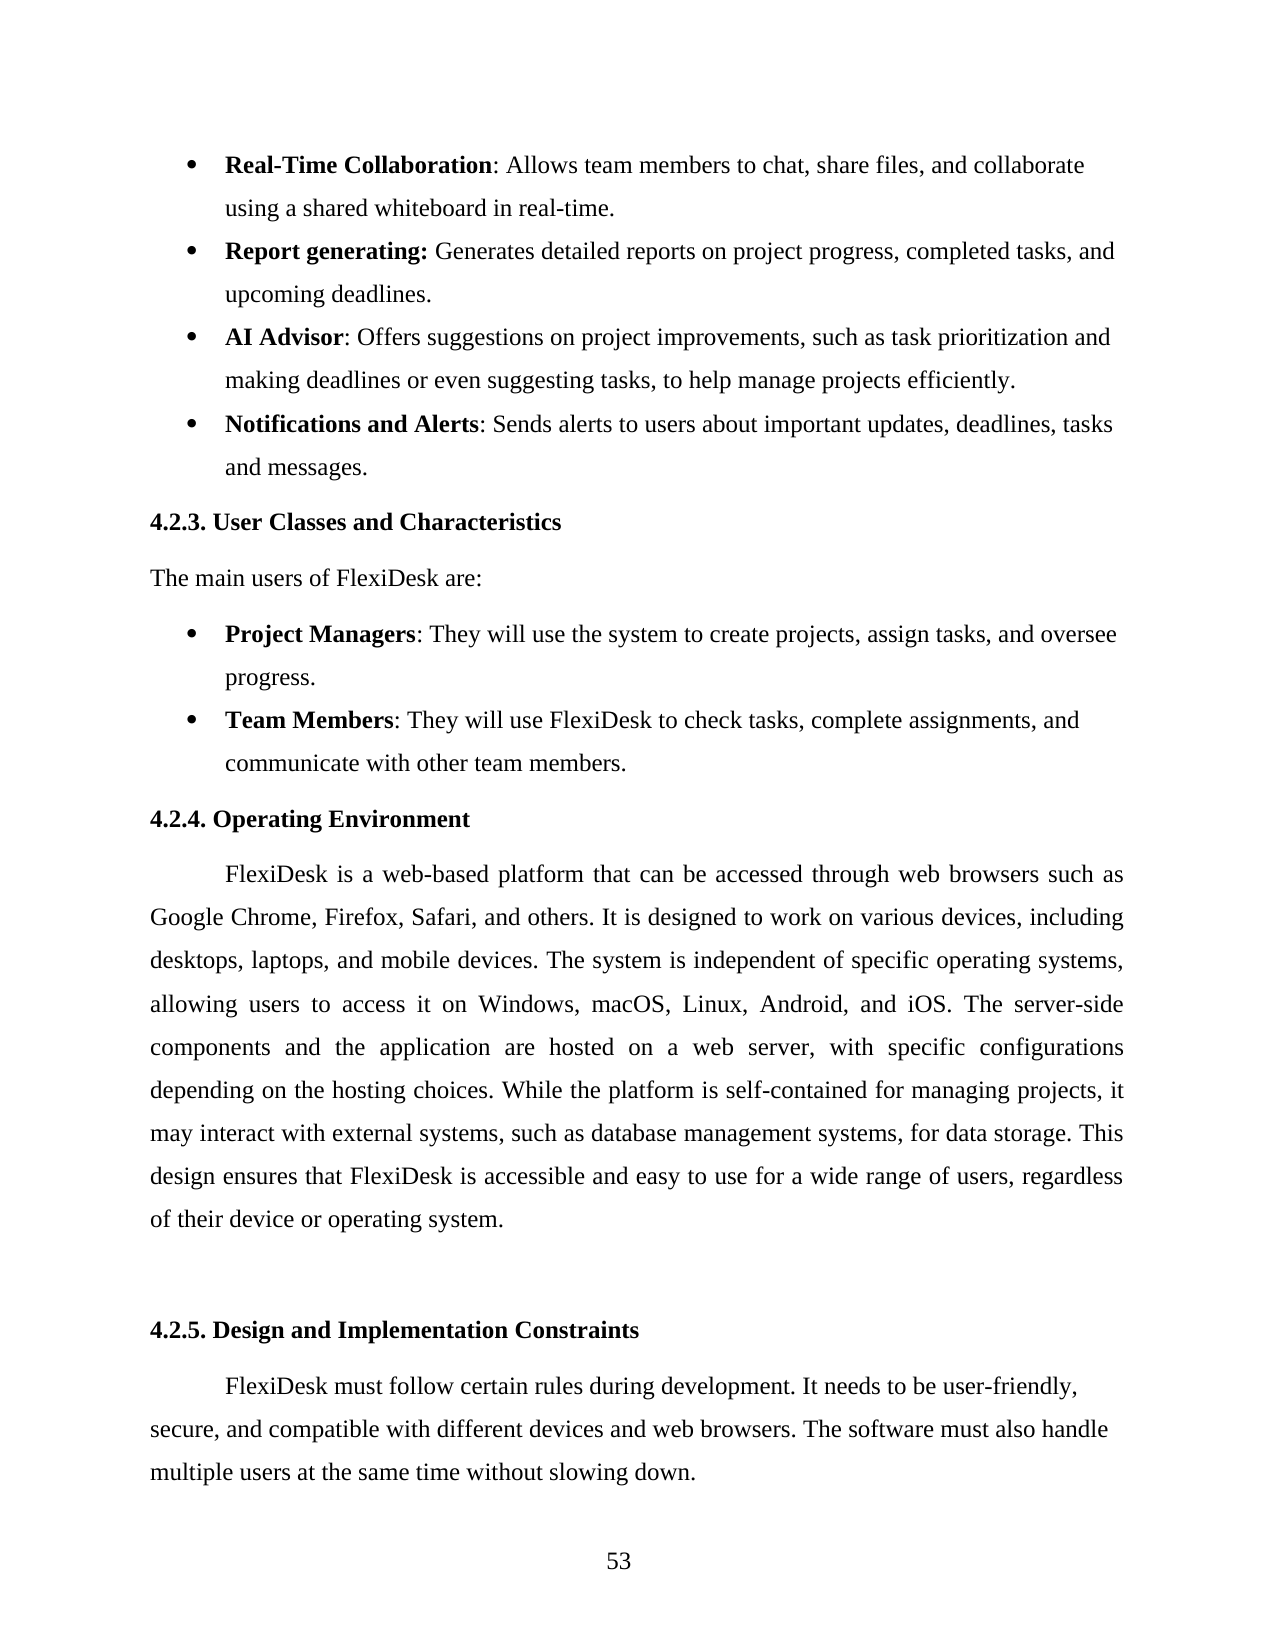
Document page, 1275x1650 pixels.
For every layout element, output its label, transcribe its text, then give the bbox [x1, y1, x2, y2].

subtitle User Classes and Characteristics [150, 507, 1125, 536]
list Report generating: Generates detailed reports on project progress, completed tasks, and upcoming deadlines. [187, 236, 1125, 308]
list Real-Time Collaboration: Allows team members to chat, share files, and collaborate using a shared whiteboard in real-time. [187, 150, 1125, 222]
list Team Members: They will use FlexiDesk to check tasks, complete assignments, and communicate with other team members. [187, 705, 1125, 777]
list AI Advisor: Offers suggestions on project improvements, such as task prioritization and making deadlines or even suggesting tasks, to help manage projects efficiently. [187, 322, 1125, 394]
text The main users of FlexiDesk are: [150, 563, 1125, 592]
subtitle Operating Environment [150, 804, 1125, 832]
text FlexiDesk must follow certain rules during development. It needs to be user-friendly, secure, and compatible with different devices and web browsers. The software must also handle multiple users at the same time without slowing down. [150, 1371, 1125, 1486]
subtitle Design and Implementation Constraints [150, 1316, 1125, 1344]
text FlexiDesk is a web-based platform that can be accessed through web browsers such as Google Chrome, Firefox, Safari, and others. It is designed to work on various devices, including desktops, laptops, and mobile devices. The system is independent of specific operating systems, allowing users to access it on Windows, macOS, Linux, Android, and iOS. The server-side components and the application are hosted on a web server, with specific configurations depending on the hosting choices. While the platform is self-contained for managing projects, it may interact with external systems, such as database management systems, for data storage. This design ensures that FlexiDesk is accessible and easy to use for a wide range of users, regardless of their device or operating system. [150, 859, 1125, 1233]
list Project Managers: They will use the system to create projects, assign tasks, and oversee progress. [187, 619, 1125, 691]
list Notifications and Alerts: Sends alerts to users about important updates, deadlines, tasks and messages. [187, 409, 1125, 481]
